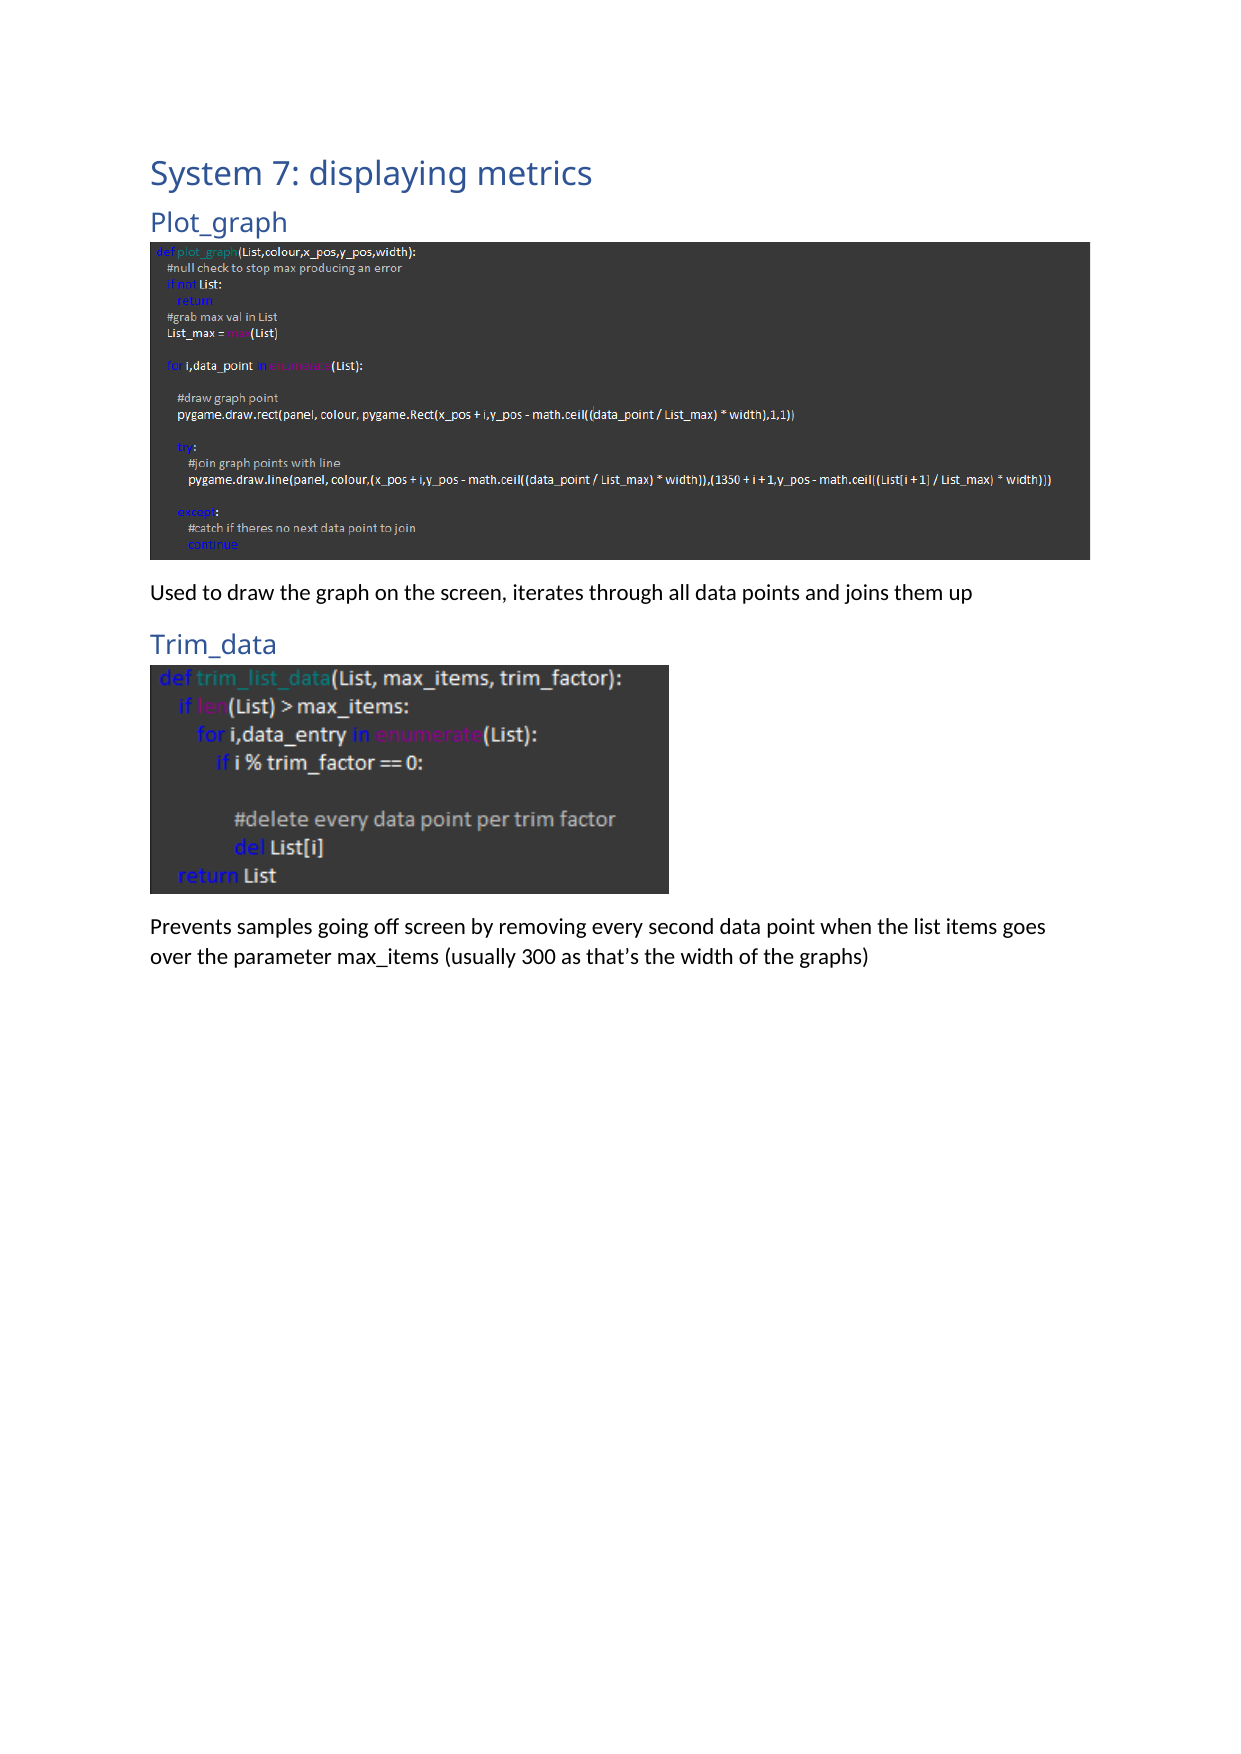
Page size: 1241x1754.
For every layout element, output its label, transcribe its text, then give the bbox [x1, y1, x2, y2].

subtitle System 7: displaying metrics [150, 150, 1090, 195]
picture [150, 242, 1091, 560]
subtitle Plot_graph [150, 203, 1090, 240]
subtitle Trim_data [150, 625, 1090, 662]
text Used to draw the graph on the screen, iterates through all data points and joins them up [150, 578, 1090, 606]
text Prevents samples going off screen by removing every second data point when the list items goes over the parameter max_items (usually 300 as that’s the width of the graphs) [150, 912, 1090, 970]
picture [150, 665, 669, 894]
